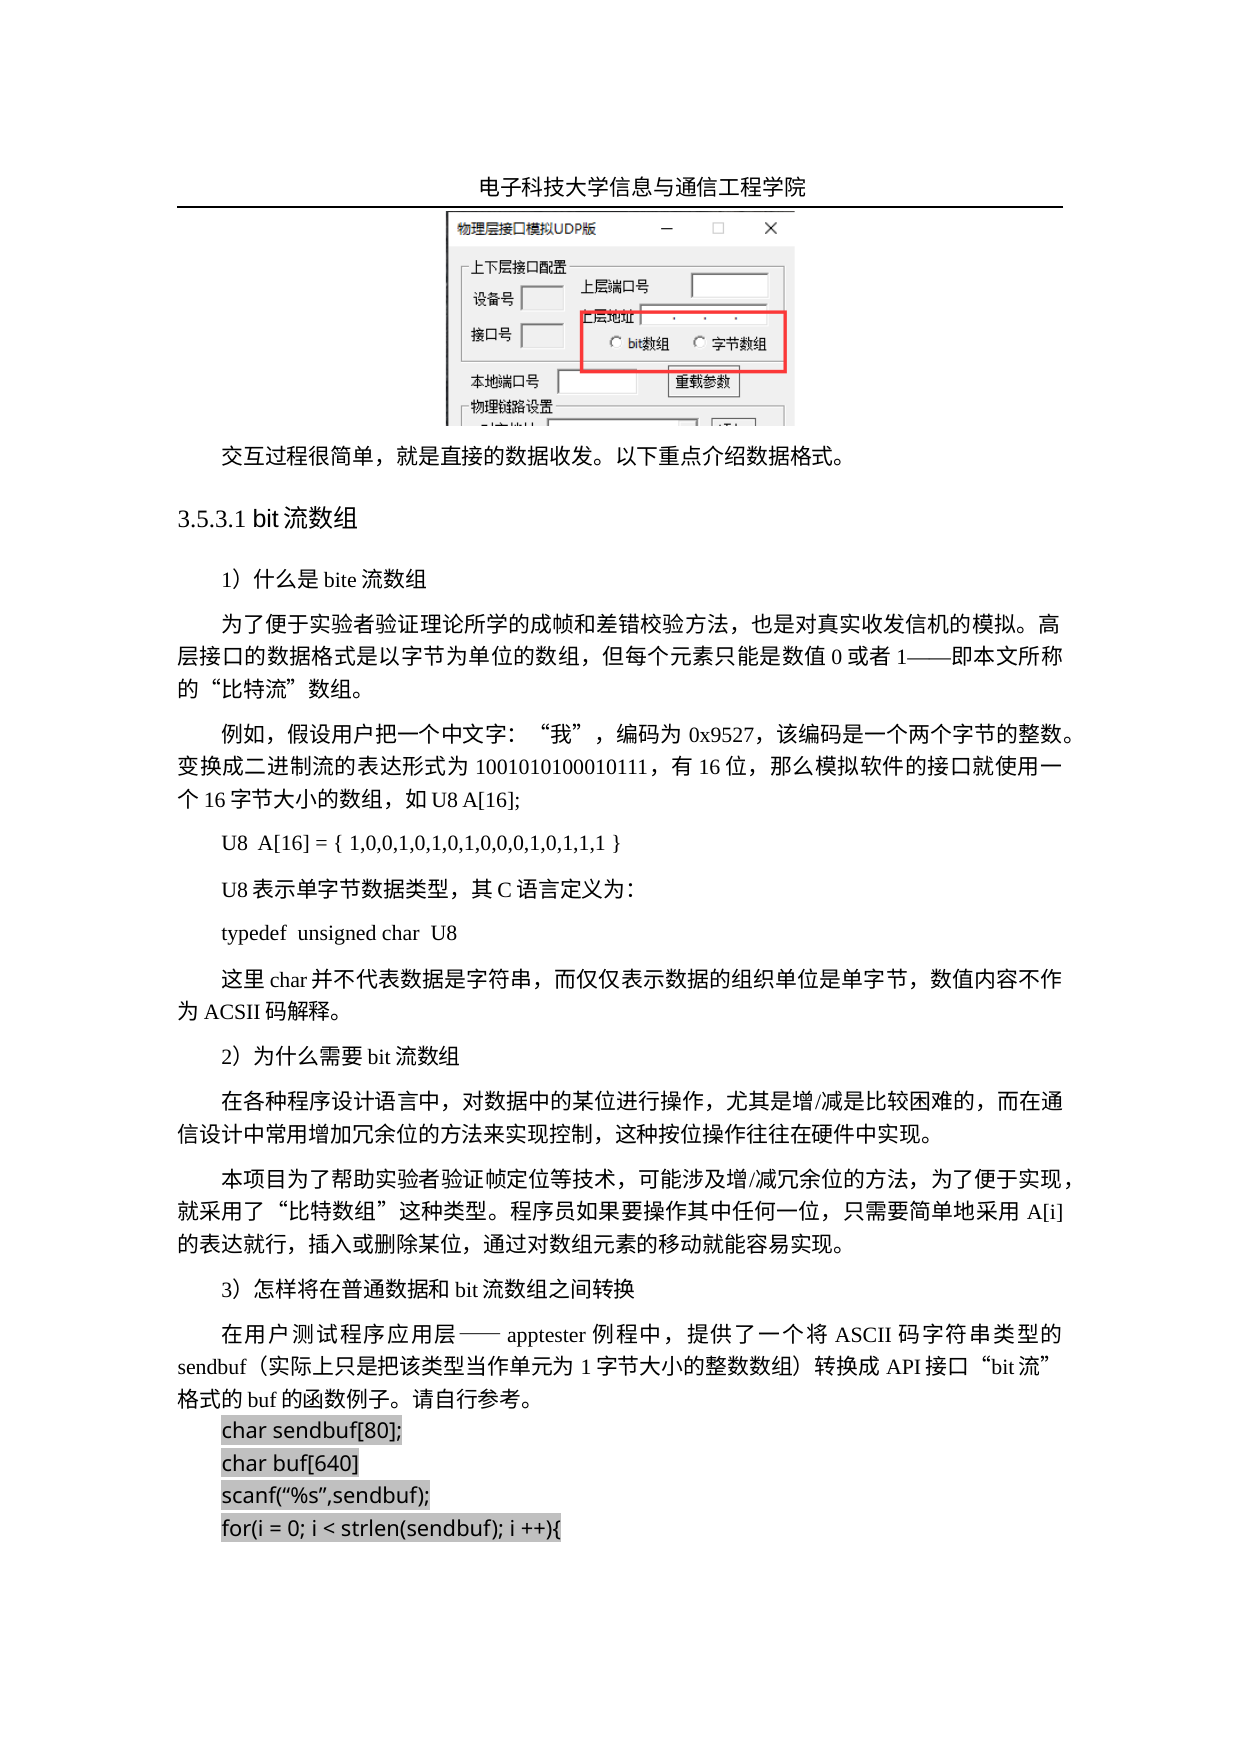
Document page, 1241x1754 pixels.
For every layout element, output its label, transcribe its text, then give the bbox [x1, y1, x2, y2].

picture [445, 211, 795, 426]
text 2）为什么需要bit流数组 [177, 1039, 1063, 1071]
text 本项目为了帮助实验者验证帧定位等技术，可能涉及增/减冗余位的方法，为了便于实现，就采用了“比特数组”这种类型。程序员如果要操作其中任何一位，只需要简单地采用A[i]的表达就行，插入或删除某位，通过对数组元素的移动就能容易实现。 [177, 1161, 1063, 1259]
text 为了便于实验者验证理论所学的成帧和差错校验方法，也是对真实收发信机的模拟。高层接口的数据格式是以字节为单位的数组，但每个元素只能是数值0或者1——即本文所称的“比特流”数组。 [177, 606, 1063, 704]
list char buf[640] [215, 1446, 1063, 1479]
text 这里char并不代表数据是字符串，而仅仅表示数据的组织单位是单字节，数值内容不作为ACSII码解释。 [177, 961, 1063, 1026]
text typedef unsigned char U8 [177, 916, 1063, 949]
text 例如，假设用户把一个中文字：“我”，编码为0x9527，该编码是一个两个字节的整数。变换成二进制流的表达形式为1001010100010111，有16位，那么模拟软件的接口就使用一个16字节大小的数组，如U8 A[16]; [177, 716, 1063, 814]
text 在各种程序设计语言中，对数据中的某位进行操作，尤其是增/减是比较困难的，而在通信设计中常用增加冗余位的方法来实现控制，这种按位操作往往在硬件中实现。 [177, 1084, 1063, 1149]
text U8表示单字节数据类型，其C语言定义为： [177, 871, 1063, 904]
list scanf(“%s”,sendbuf); [215, 1479, 1063, 1511]
list for(i = 0; i < strlen(sendbuf); i ++){ [215, 1511, 1063, 1544]
subtitle bit流数组 [177, 484, 1063, 549]
text 1）什么是bite流数组 [177, 561, 1063, 594]
text 交互过程很简单，就是直接的数据收发。以下重点介绍数据格式。 [177, 439, 1063, 471]
text 3）怎样将在普通数据和bit流数组之间转换 [177, 1271, 1063, 1304]
text U8 A[16] = { 1,0,0,1,0,1,0,1,0,0,0,1,0,1,1,1 } [177, 826, 1063, 859]
list char sendbuf[80]; [215, 1414, 1063, 1446]
text 在用户测试程序应用层——apptester例程中，提供了一个将ASCII码字符串类型的sendbuf（实际上只是把该类型当作单元为1字节大小的整数数组）转换成API接口“bit流”格式的buf的函数例子。请自行参考。 [177, 1316, 1063, 1414]
